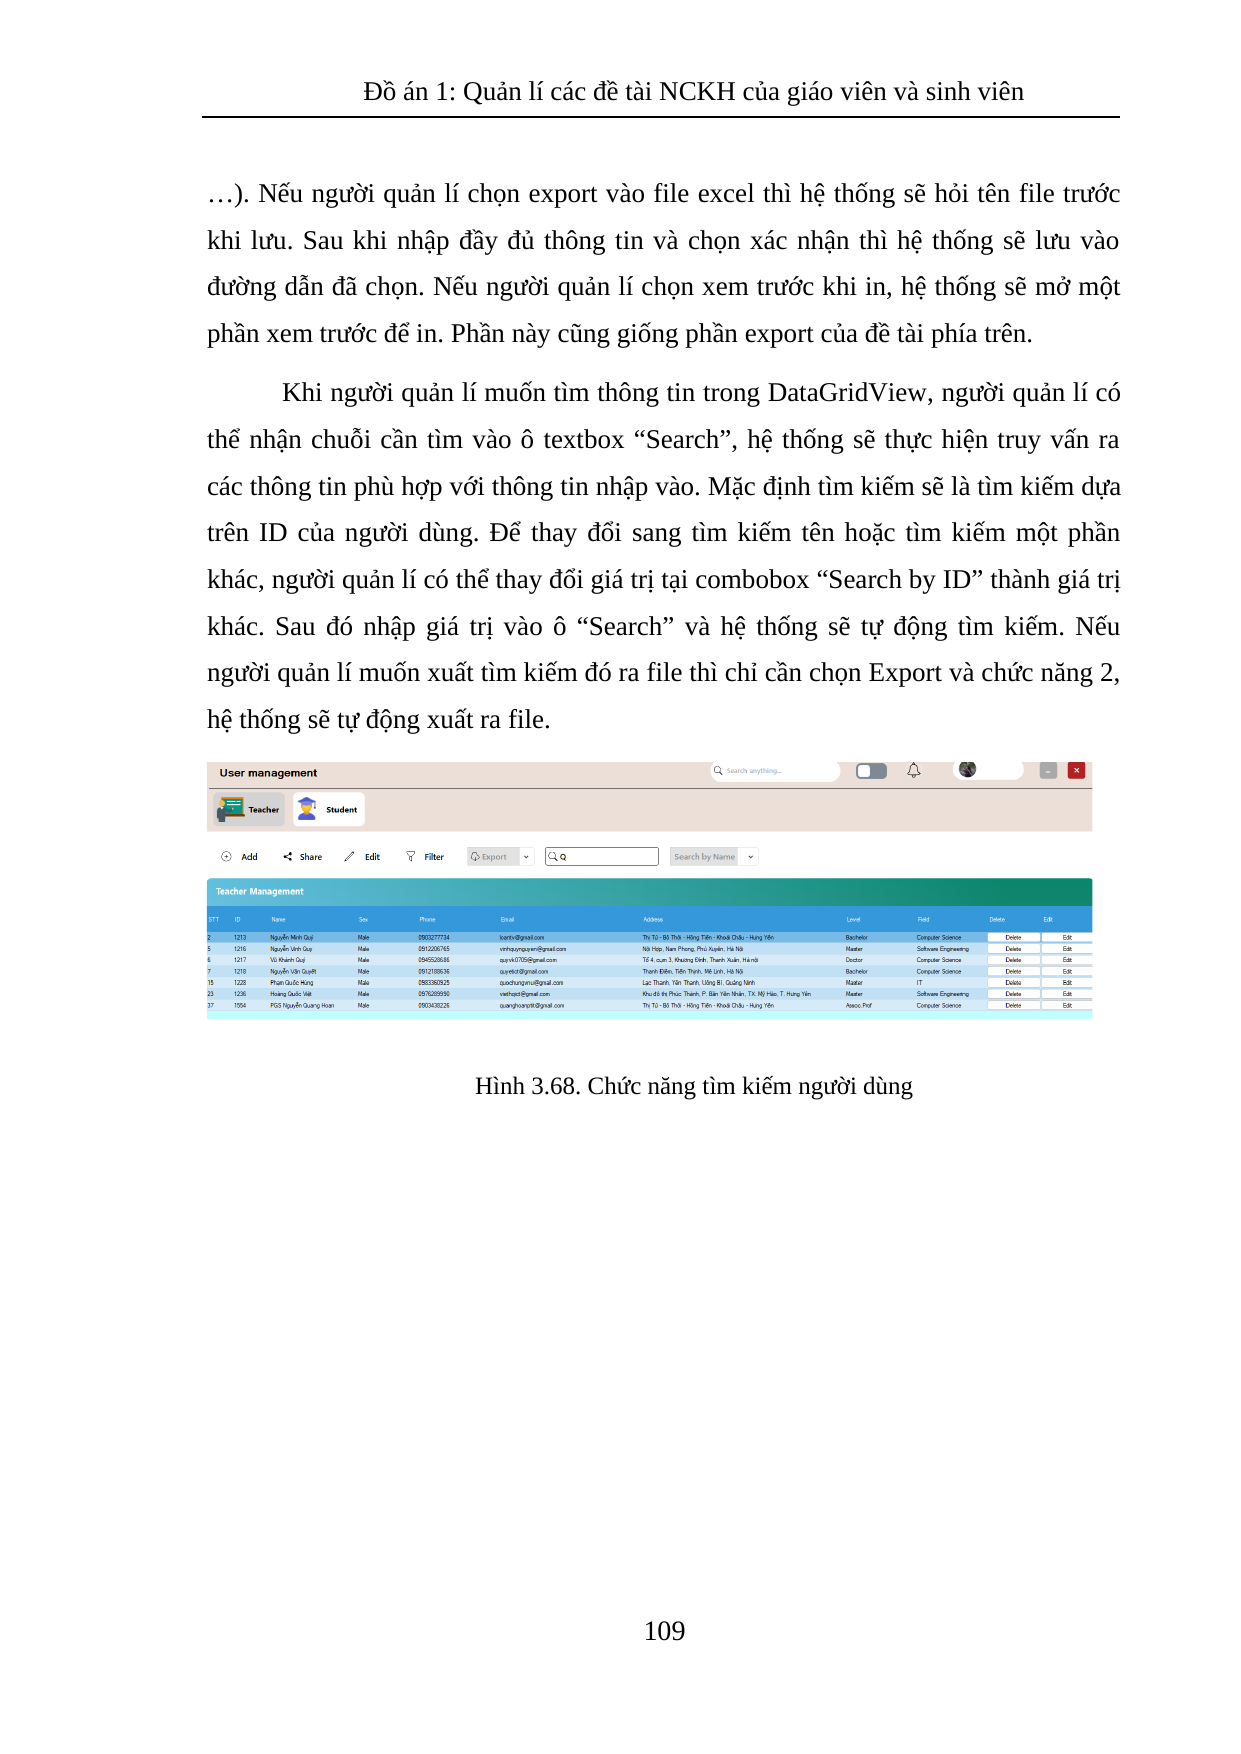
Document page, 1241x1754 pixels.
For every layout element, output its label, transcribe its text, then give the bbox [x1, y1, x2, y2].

text Khi người quản lí muốn tìm thông tin trong DataGridView, người quản lí có thể nhận chuỗi cần tìm vào ô textbox “Search”, hệ thống sẽ thực hiện truy vấn ra các thông tin phù hợp với thông tin nhập vào. Mặc định tìm kiếm sẽ là tìm kiếm dựa trên ID của người dùng. Để thay đổi sang tìm kiếm tên hoặc tìm kiếm một phần khác, người quản lí có thể thay đổi giá trị tại combobox “Search by ID” thành giá trị khác. Sau đó nhập giá trị vào ô “Search” và hệ thống sẽ tự động tìm kiếm. Nếu người quản lí muốn xuất tìm kiếm đó ra file thì chỉ cần chọn Export và chức năng 2, hệ thống sẽ tự động xuất ra file. [207, 376, 1122, 734]
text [207, 177, 1122, 348]
picture [206, 762, 1093, 1019]
